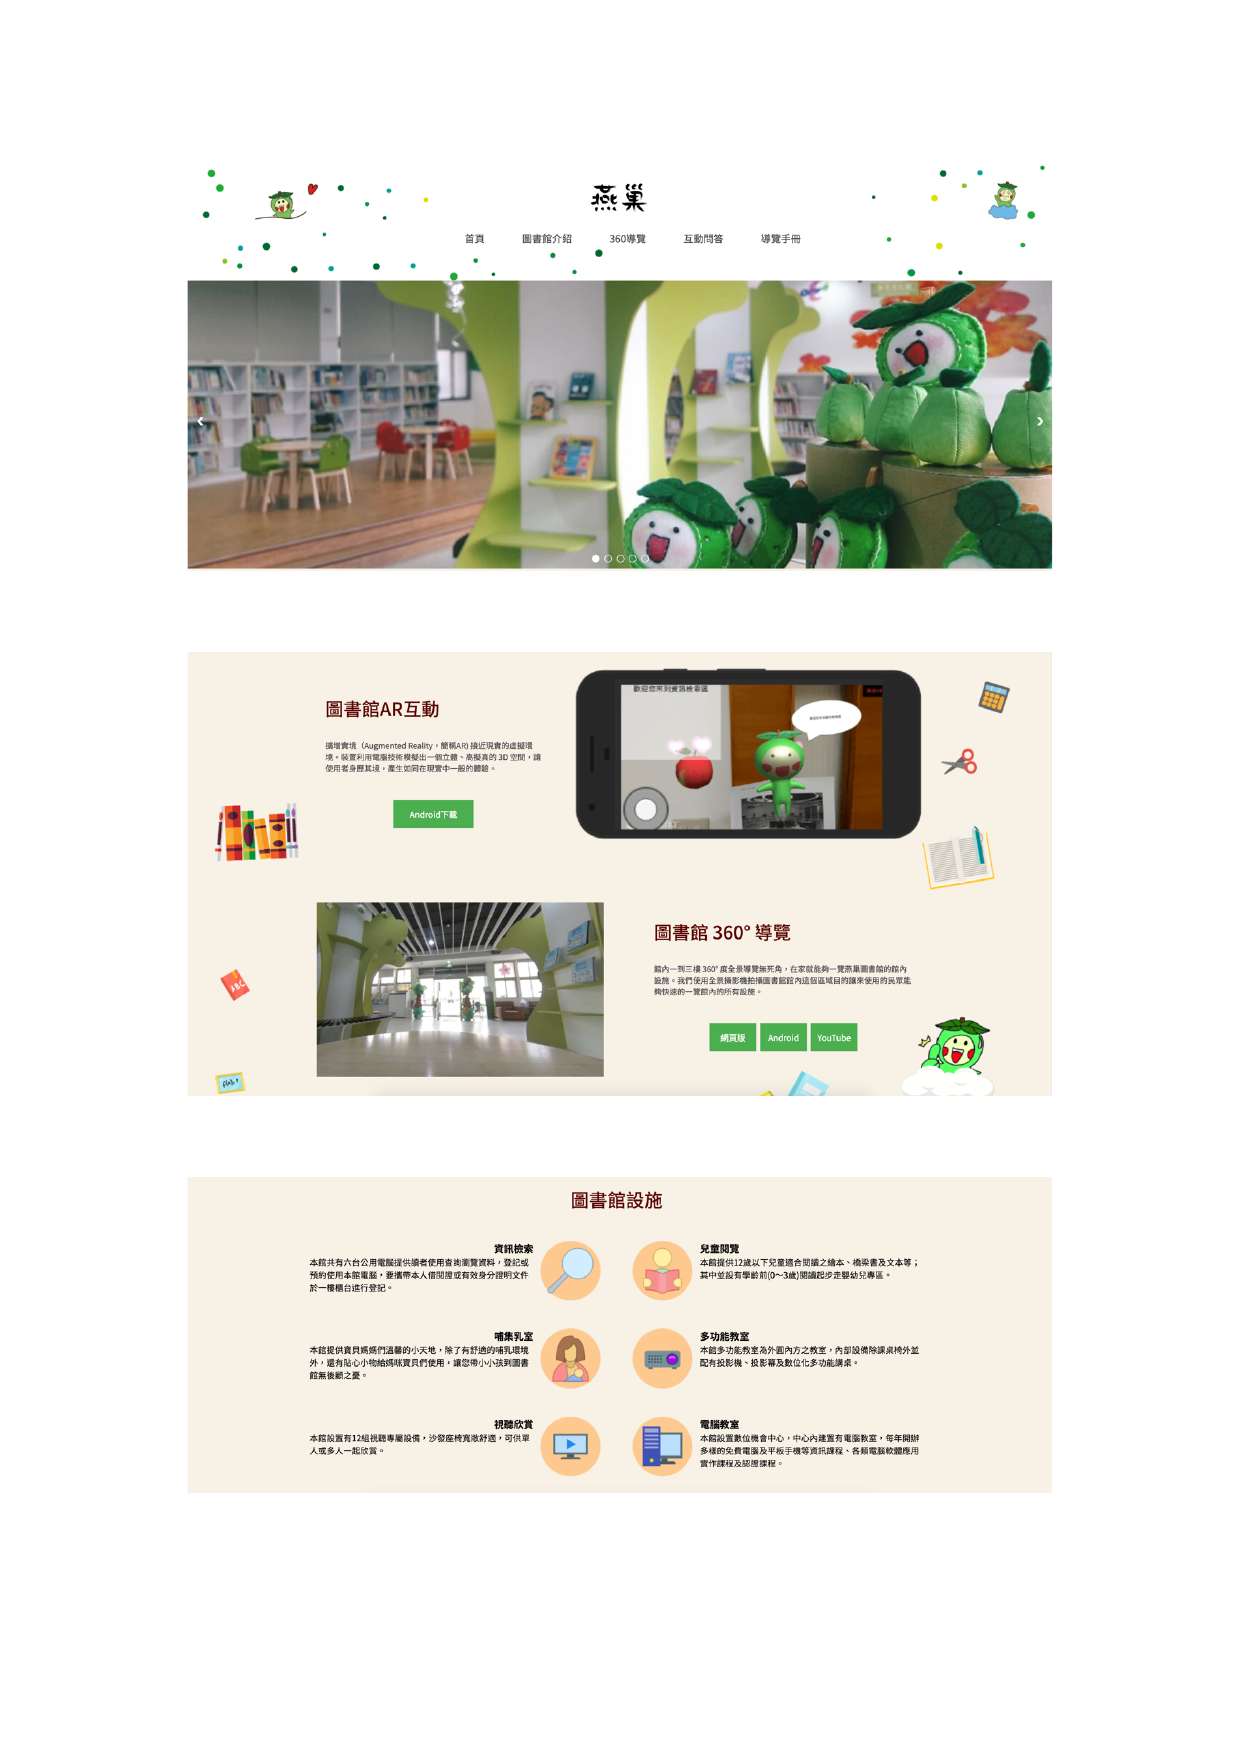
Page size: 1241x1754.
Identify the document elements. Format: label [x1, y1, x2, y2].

picture [187, 652, 1053, 1096]
picture [187, 164, 1053, 571]
picture [187, 1177, 1053, 1493]
